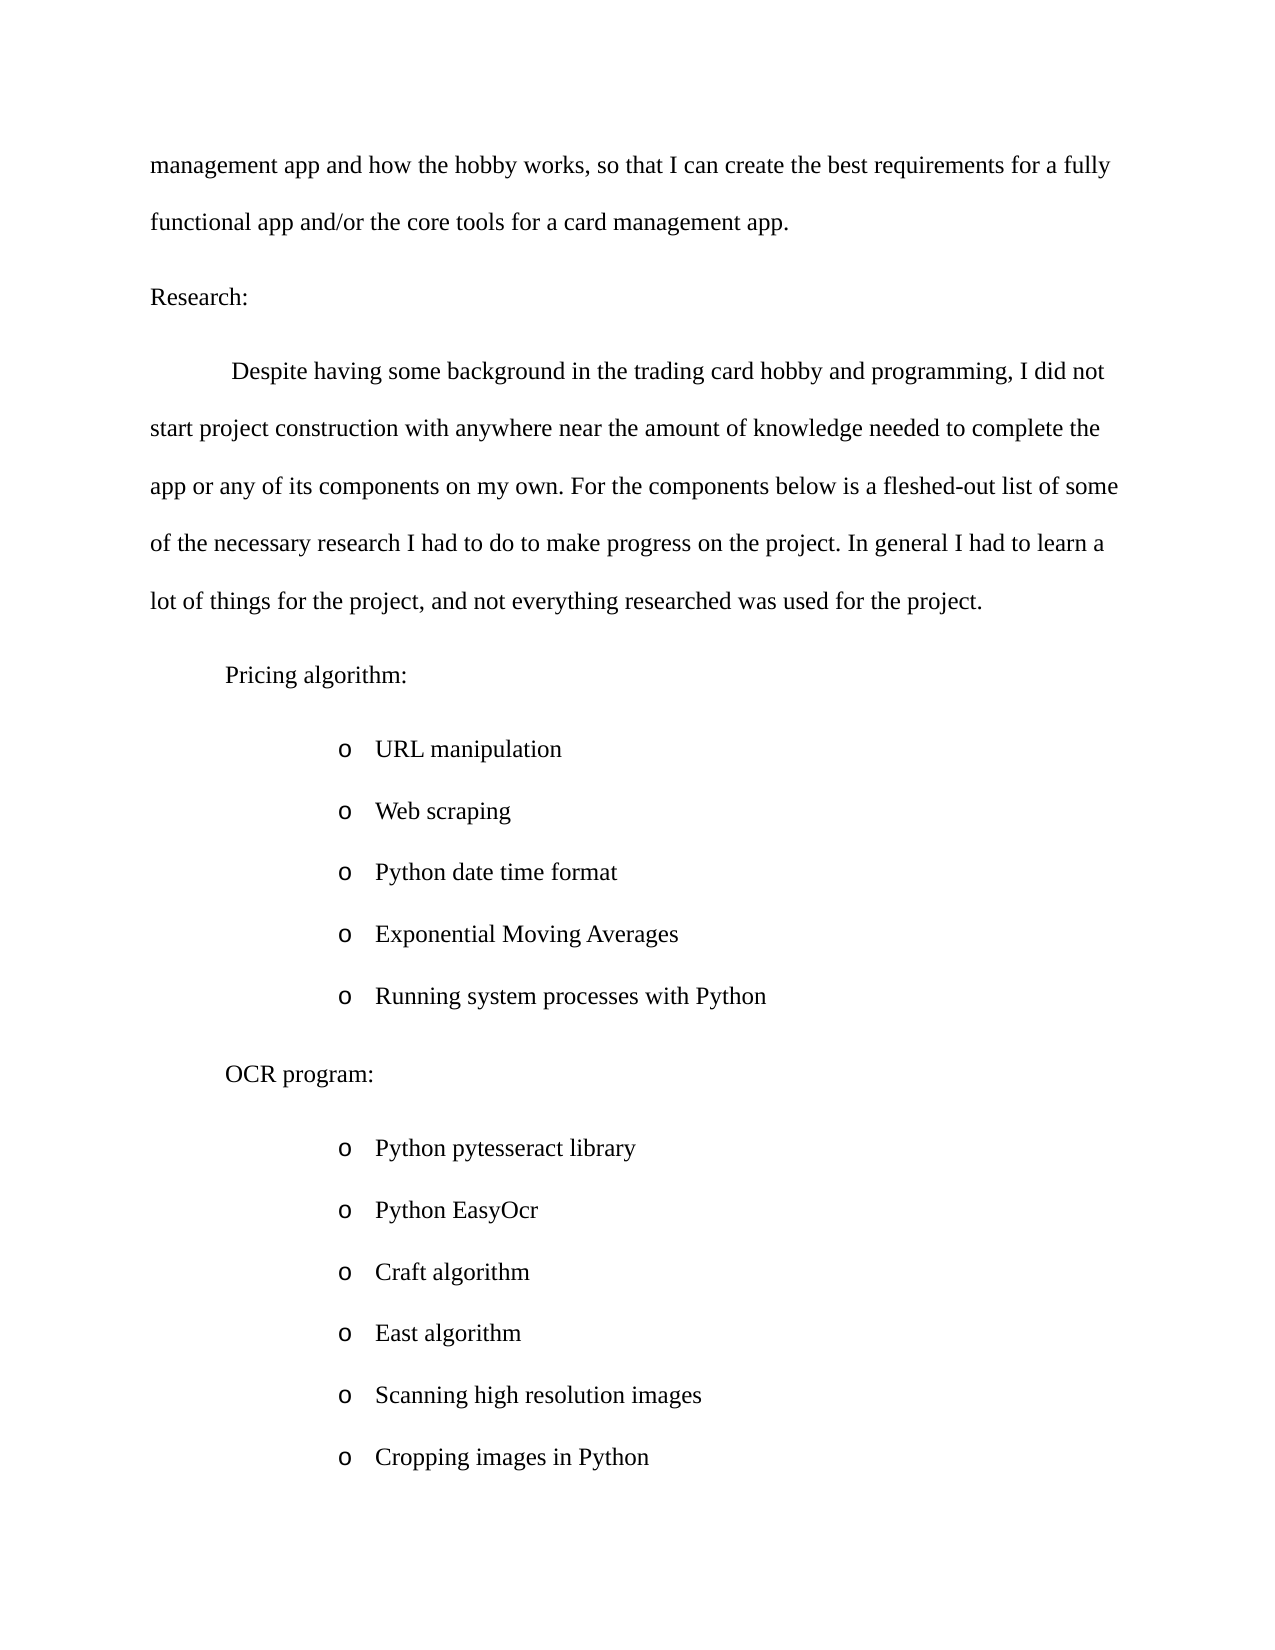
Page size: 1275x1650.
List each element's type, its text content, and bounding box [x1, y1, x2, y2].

text OCR program: [150, 1059, 1125, 1088]
text Despite having some background in the trading card hobby and programming, I did not start project construction with anywhere near the amount of knowledge needed to complete the app or any of its components on my own. For the components below is a fleshed-out list of some of the necessary research I had to do to make progress on the project. In general I had to learn a lot of things for the project, and not everything researched was used for the project. [150, 356, 1125, 614]
list Exponential Moving Averages [337, 919, 1125, 950]
list Web scraping [337, 796, 1125, 827]
list Cropping images in Python [337, 1442, 1125, 1472]
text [150, 150, 1125, 236]
list Python date time format [337, 857, 1125, 888]
list Craft algorithm [337, 1257, 1125, 1287]
list Running system processes with Python [337, 981, 1125, 1012]
text Pricing algorithm: [150, 660, 1125, 689]
list East algorithm [337, 1318, 1125, 1349]
list Scanning high resolution images [337, 1380, 1125, 1411]
list URL manipulation [337, 734, 1125, 765]
list Python pytesseract library [337, 1133, 1125, 1164]
text Research: [150, 282, 1125, 310]
list Python EasyOcr [337, 1195, 1125, 1226]
